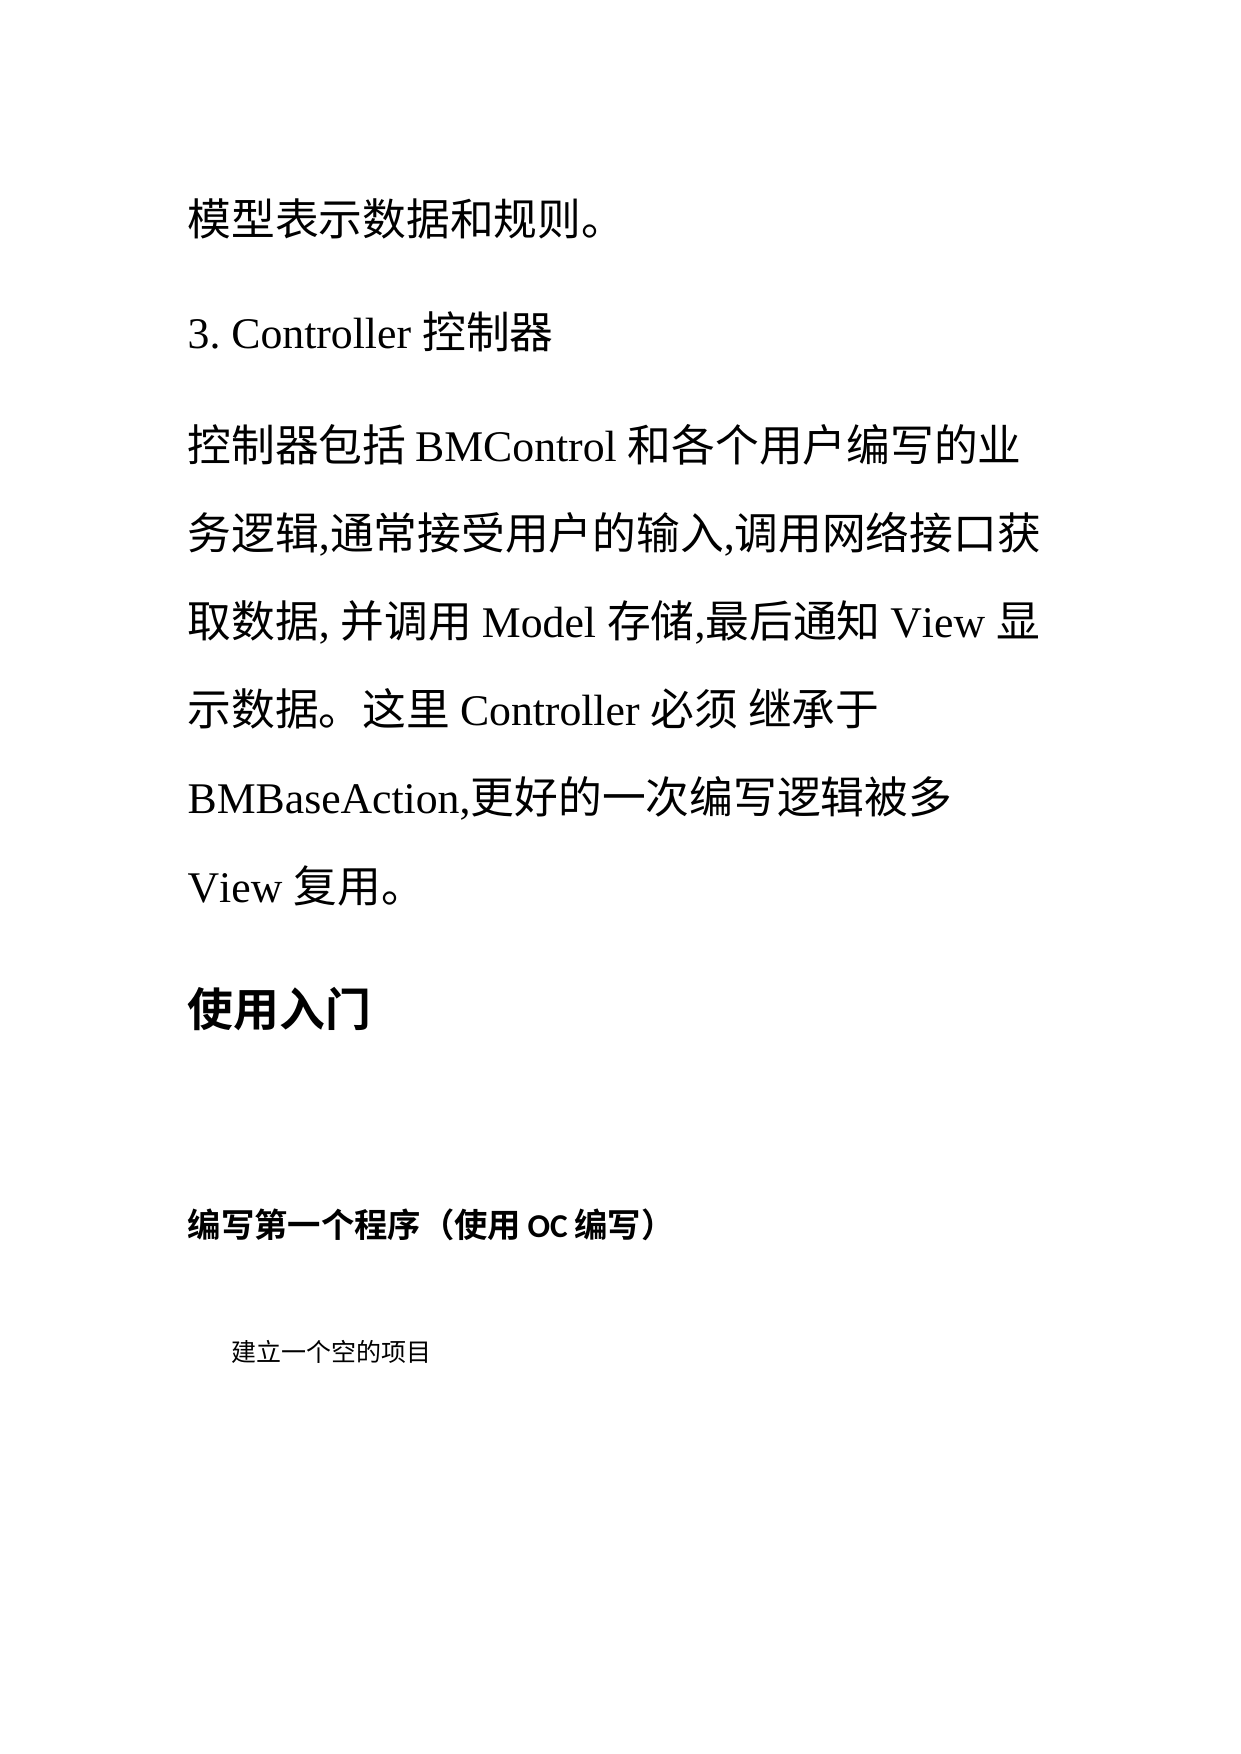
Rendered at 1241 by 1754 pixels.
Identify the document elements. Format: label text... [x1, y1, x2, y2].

text 建立一个空的项目 [187, 1329, 1053, 1373]
text 3. Controller 控制器 [187, 285, 1053, 373]
subtitle 使用入门 [187, 962, 1053, 1051]
text 控制器包括BMControl 和各个用户编写的业务逻辑,通常接受用户的输入,调用网络接口获取数据, 并调用 Model 存储,最后通知 View 显示数据。这里 Controller 必须 继承于 BMBaseAction,更好的一次编写逻辑被多 View 复用。 [187, 398, 1053, 927]
subtitle 编写第一个程序（使用OC编写） [187, 1178, 1053, 1267]
text 模型表示数据和规则。 [187, 172, 1053, 260]
